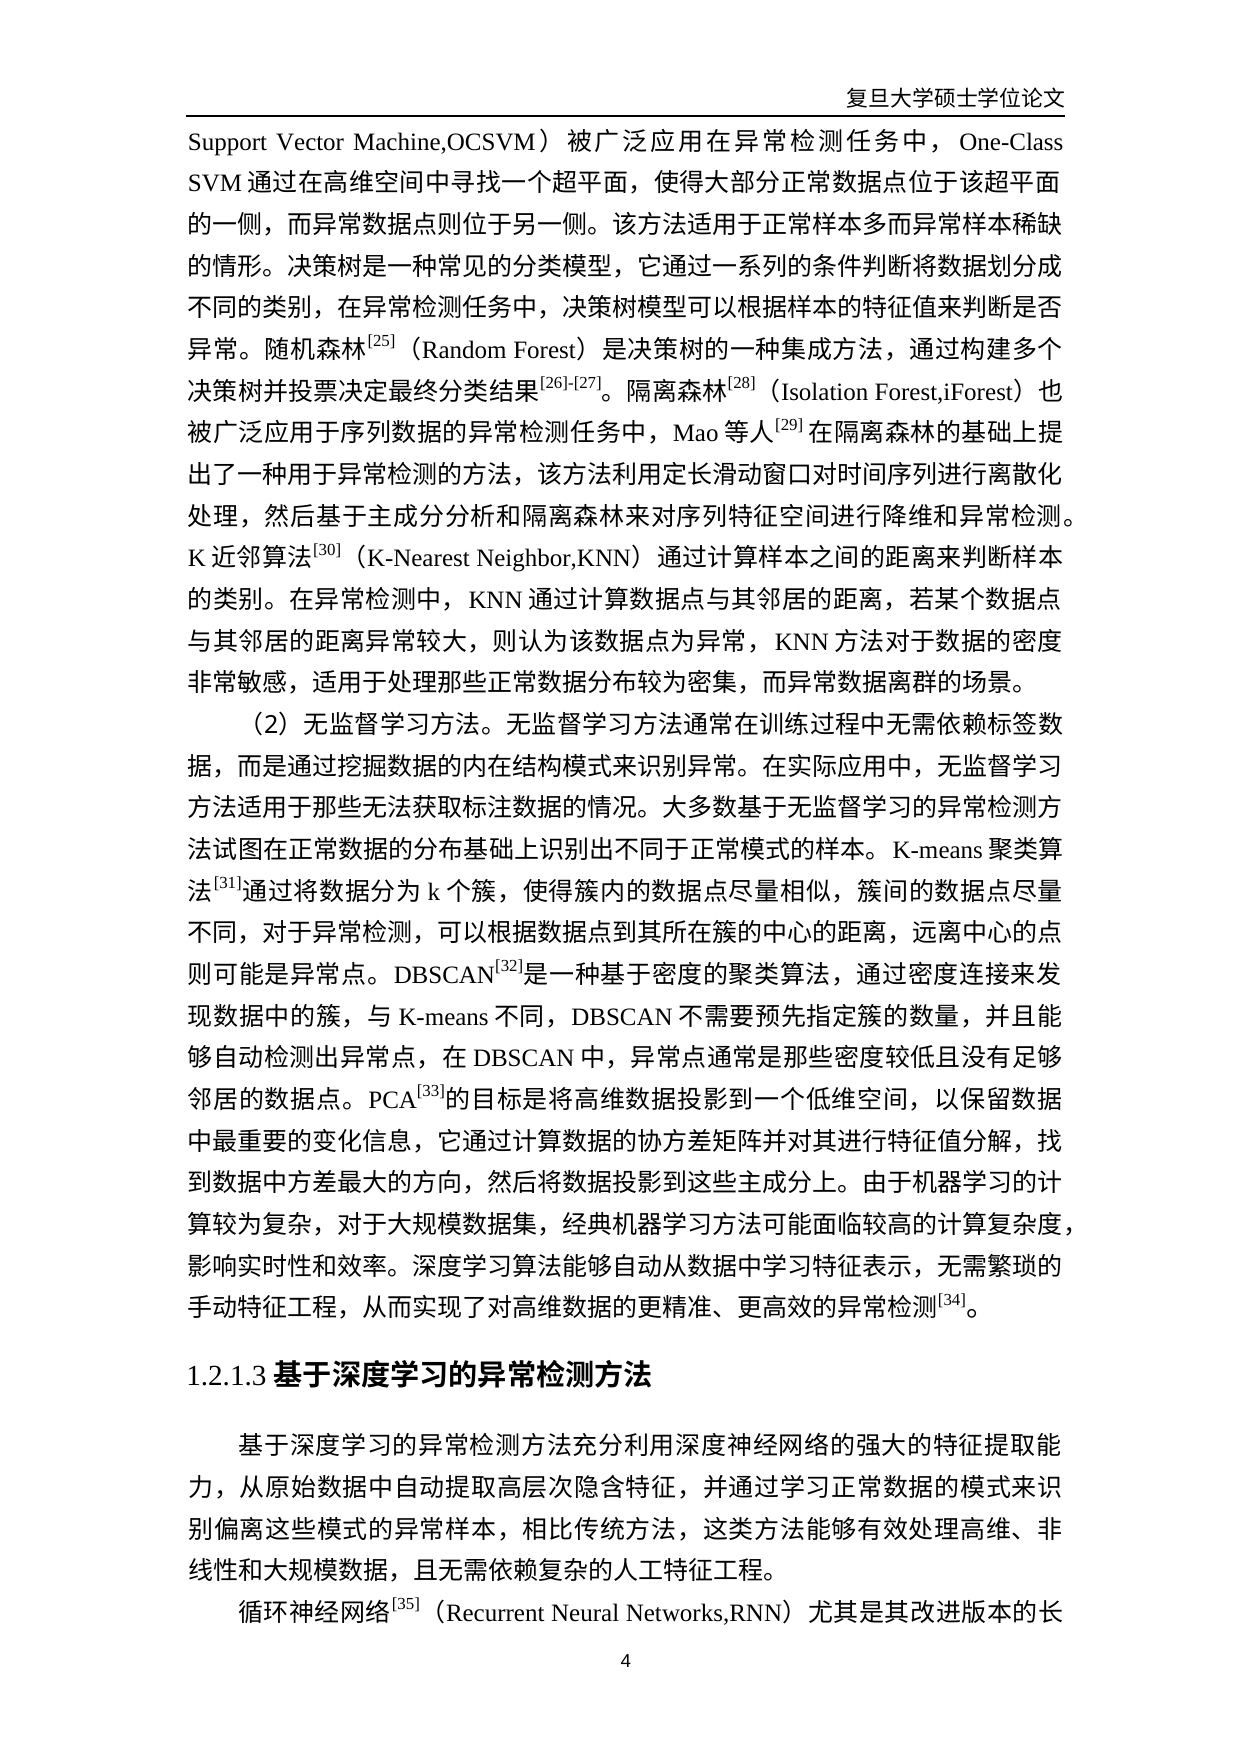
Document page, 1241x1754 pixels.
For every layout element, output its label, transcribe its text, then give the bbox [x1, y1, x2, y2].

subtitle 基于深度学习的异常检测方法 [186, 1352, 1065, 1394]
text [188, 117, 1063, 700]
text （2）无监督学习方法。无监督学习方法通常在训练过程中无需依赖标签数据，而是通过挖掘数据的内在结构模式来识别异常。在实际应用中，无监督学习方法适用于那些无法获取标注数据的情况。大多数基于无监督学习的异常检测方法试图在正常数据的分布基础上识别出不同于正常模式的样本。K-means聚类算法[31]通过将数据分为k个簇，使得簇内的数据点尽量相似，簇间的数据点尽量不同，对于异常检测，可以根据数据点到其所在簇的中心的距离，远离中心的点则可能是异常点。DBSCAN[32]是一种基于密度的聚类算法，通过密度连接来发现数据中的簇，与K-means不同，DBSCAN不需要预先指定簇的数量，并且能够自动检测出异常点，在DBSCAN中，异常点通常是那些密度较低且没有足够邻居的数据点。PCA[33]的目标是将高维数据投影到一个低维空间，以保留数据中最重要的变化信息，它通过计算数据的协方差矩阵并对其进行特征值分解，找到数据中方差最大的方向，然后将数据投影到这些主成分上。由于机器学习的计算较为复杂，对于大规模数据集，经典机器学习方法可能面临较高的计算复杂度，影响实时性和效率。深度学习算法能够自动从数据中学习特征表示，无需繁琐的手动特征工程，从而实现了对高维数据的更精准、更高效的异常检测[34]。 [188, 700, 1063, 1325]
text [188, 1588, 1063, 1630]
text 基于深度学习的异常检测方法充分利用深度神经网络的强大的特征提取能力，从原始数据中自动提取高层次隐含特征，并通过学习正常数据的模式来识别偏离这些模式的异常样本，相比传统方法，这类方法能够有效处理高维、非线性和大规模数据，且无需依赖复杂的人工特征工程。 [188, 1421, 1063, 1588]
